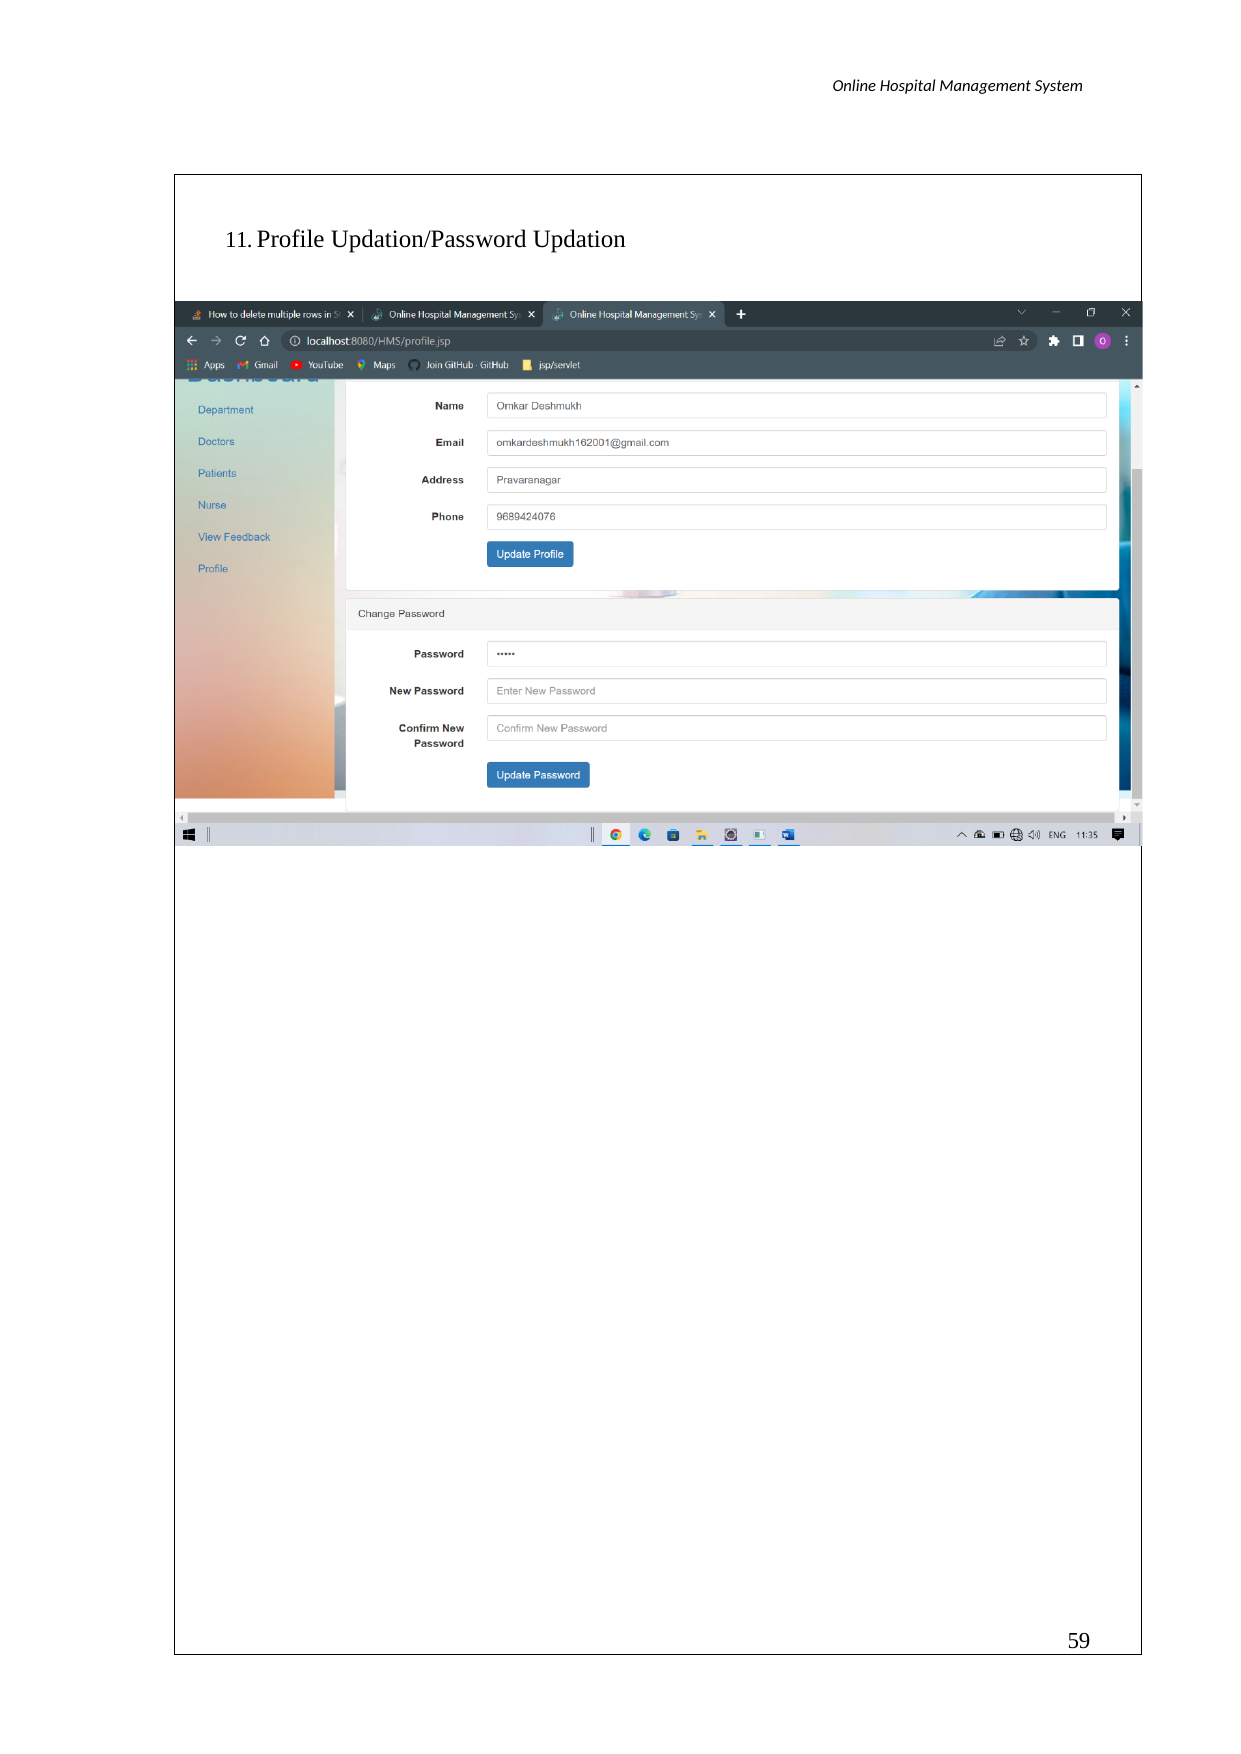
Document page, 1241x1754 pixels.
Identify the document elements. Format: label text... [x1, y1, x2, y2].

picture [175, 301, 1143, 846]
list Profile Updation/Password Updation [225, 224, 1142, 253]
